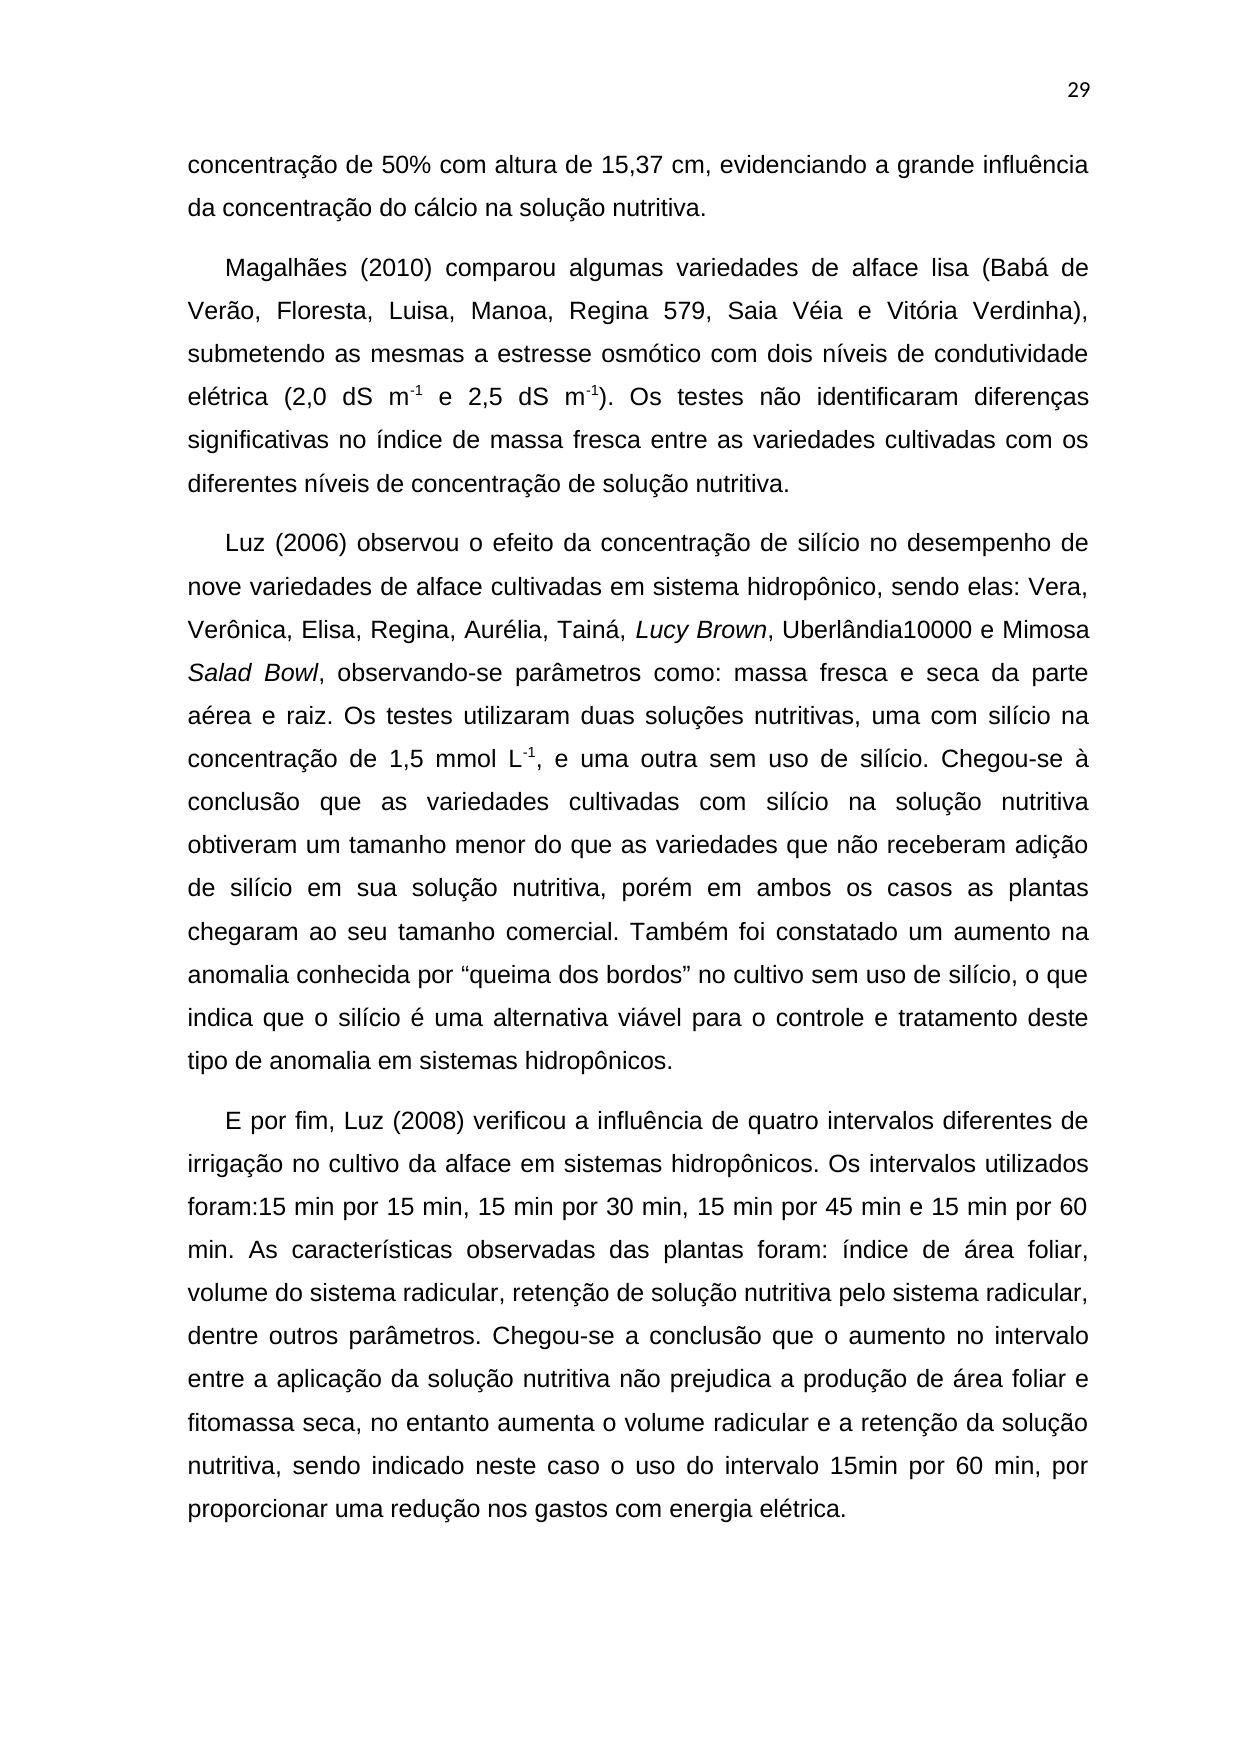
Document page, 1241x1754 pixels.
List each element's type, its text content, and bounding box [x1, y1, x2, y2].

text E por fim, Luz (2008) verificou a influência de quatro intervalos diferentes de irrigação no cultivo da alface em sistemas hidropônicos. Os intervalos utilizados foram:15 min por 15 min, 15 min por 30 min, 15 min por 45 min e 15 min por 60 min. As características observadas das plantas foram: índice de área foliar, volume do sistema radicular, retenção de solução nutritiva pelo sistema radicular, dentre outros parâmetros. Chegou-se a conclusão que o aumento no intervalo entre a aplicação da solução nutritiva não prejudica a produção de área foliar e fitomassa seca, no entanto aumenta o volume radicular e a retenção da solução nutritiva, sendo indicado neste caso o uso do intervalo 15min por 60 min, por proporcionar uma redução nos gastos com energia elétrica. [187, 1106, 1090, 1522]
text Luz (2006) observou o efeito da concentração de silício no desempenho de nove variedades de alface cultivadas em sistema hidropônico, sendo elas: Vera, Verônica, Elisa, Regina, Aurélia, Tainá, Lucy Brown, Uberlândia10000 e Mimosa Salad Bowl, observando-se parâmetros como: massa fresca e seca da parte aérea e raiz. Os testes utilizaram duas soluções nutritivas, uma com silício na concentração de 1,5 mmol L-1, e uma outra sem uso de silício. Chegou-se à conclusão que as variedades cultivadas com silício na solução nutritiva obtiveram um tamanho menor do que as variedades que não receberam adição de silício em sua solução nutritiva, porém em ambos os casos as plantas chegaram ao seu tamanho comercial. Também foi constatado um aumento na anomalia conhecida por “queima dos bordos” no cultivo sem uso de silício, o que indica que o silício é uma alternativa viável para o controle e tratamento deste tipo de anomalia em sistemas hidropônicos. [187, 528, 1090, 1074]
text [187, 150, 1090, 222]
text Magalhães (2010) comparou algumas variedades de alface lisa (Babá de Verão, Floresta, Luisa, Manoa, Regina 579, Saia Véia e Vitória Verdinha), submetendo as mesmas a estresse osmótico com dois níveis de condutividade elétrica (2,0 dS m-1 e 2,5 dS m-1). Os testes não identificaram diferenças significativas no índice de massa fresca entre as variedades cultivadas com os diferentes níveis de concentração de solução nutritiva. [187, 253, 1090, 497]
